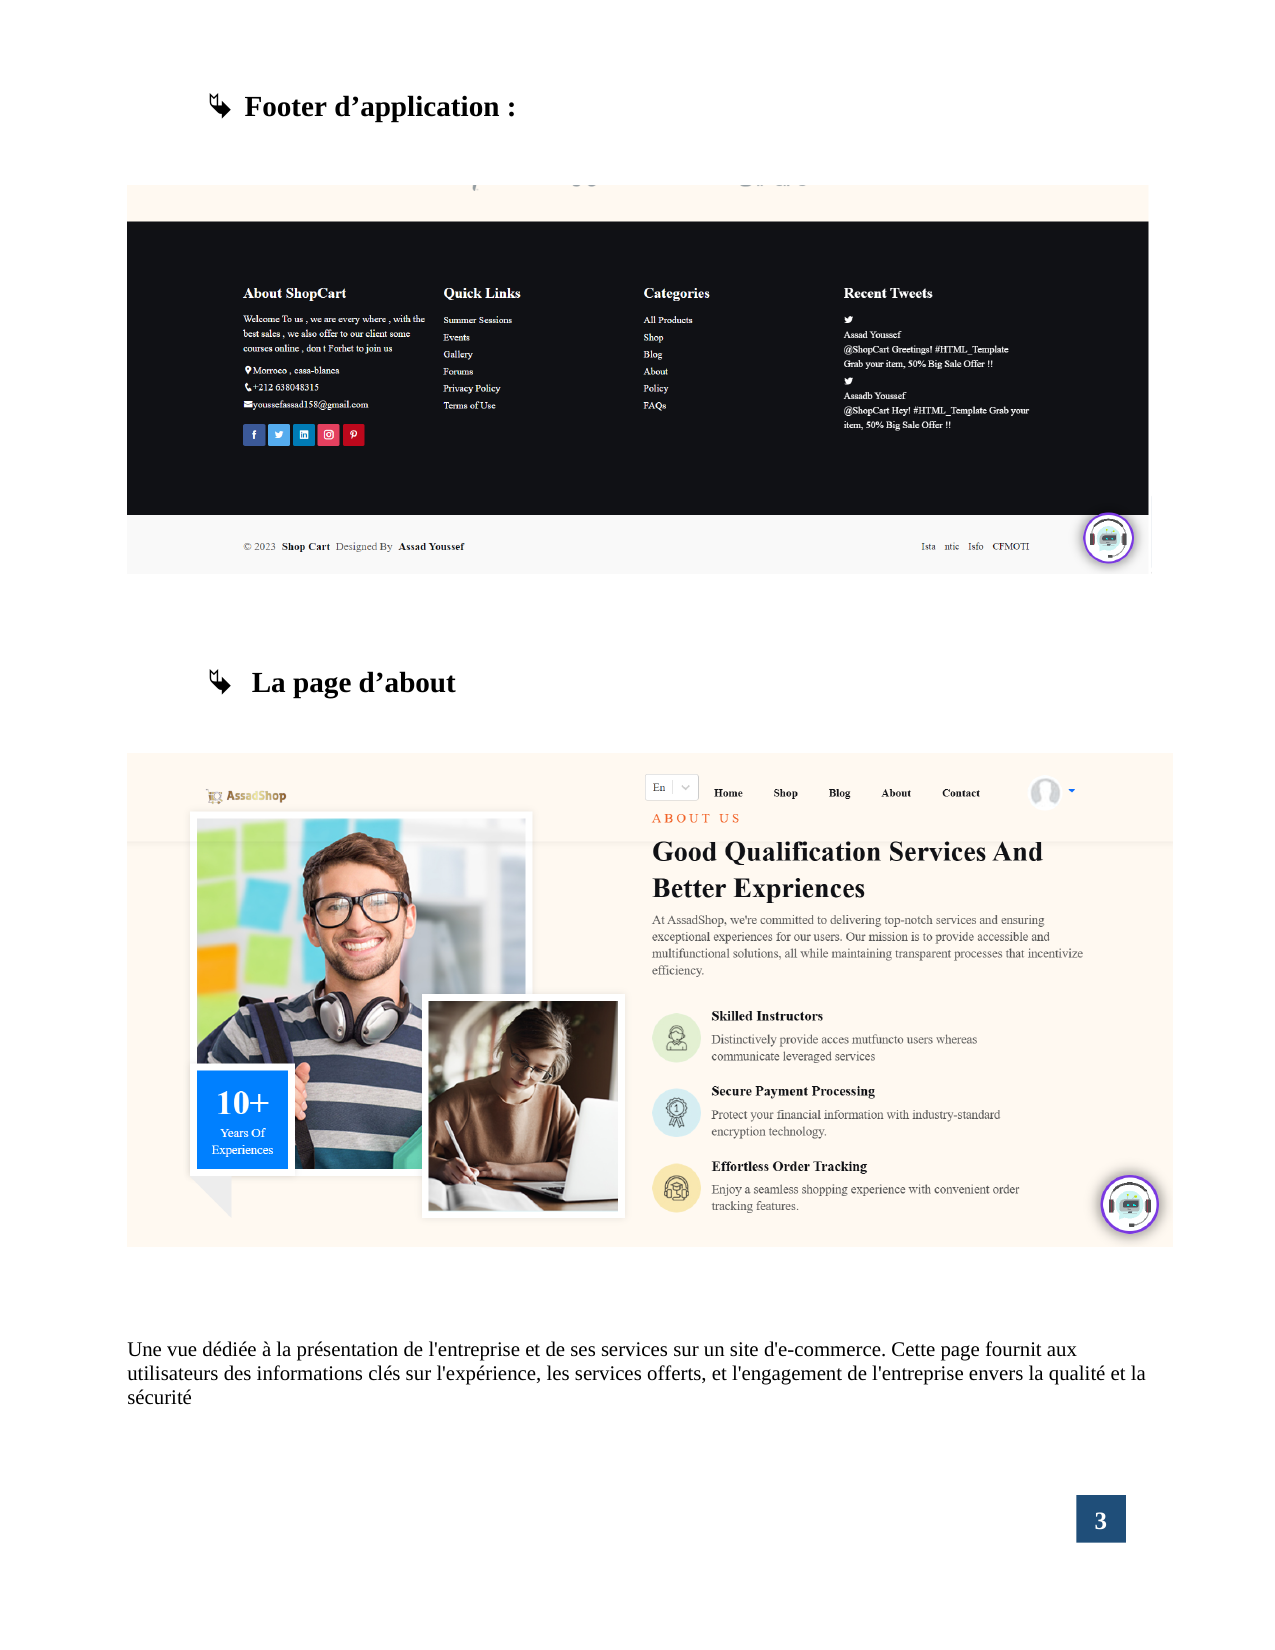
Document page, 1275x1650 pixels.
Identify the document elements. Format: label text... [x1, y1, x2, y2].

list La page d’about [207, 666, 1173, 699]
picture [127, 185, 1152, 574]
list Footer d’application : [207, 89, 1173, 123]
text Une vue dédiée à la présentation de l'entreprise et de ses services sur un site d'e-commerce. Cette page fournit aux utilisateurs des informations clés sur l'expérience, les services offerts, et l'engagement de l'entreprise envers la qualité et la sécurité [127, 1337, 1173, 1409]
picture [127, 753, 1173, 1247]
